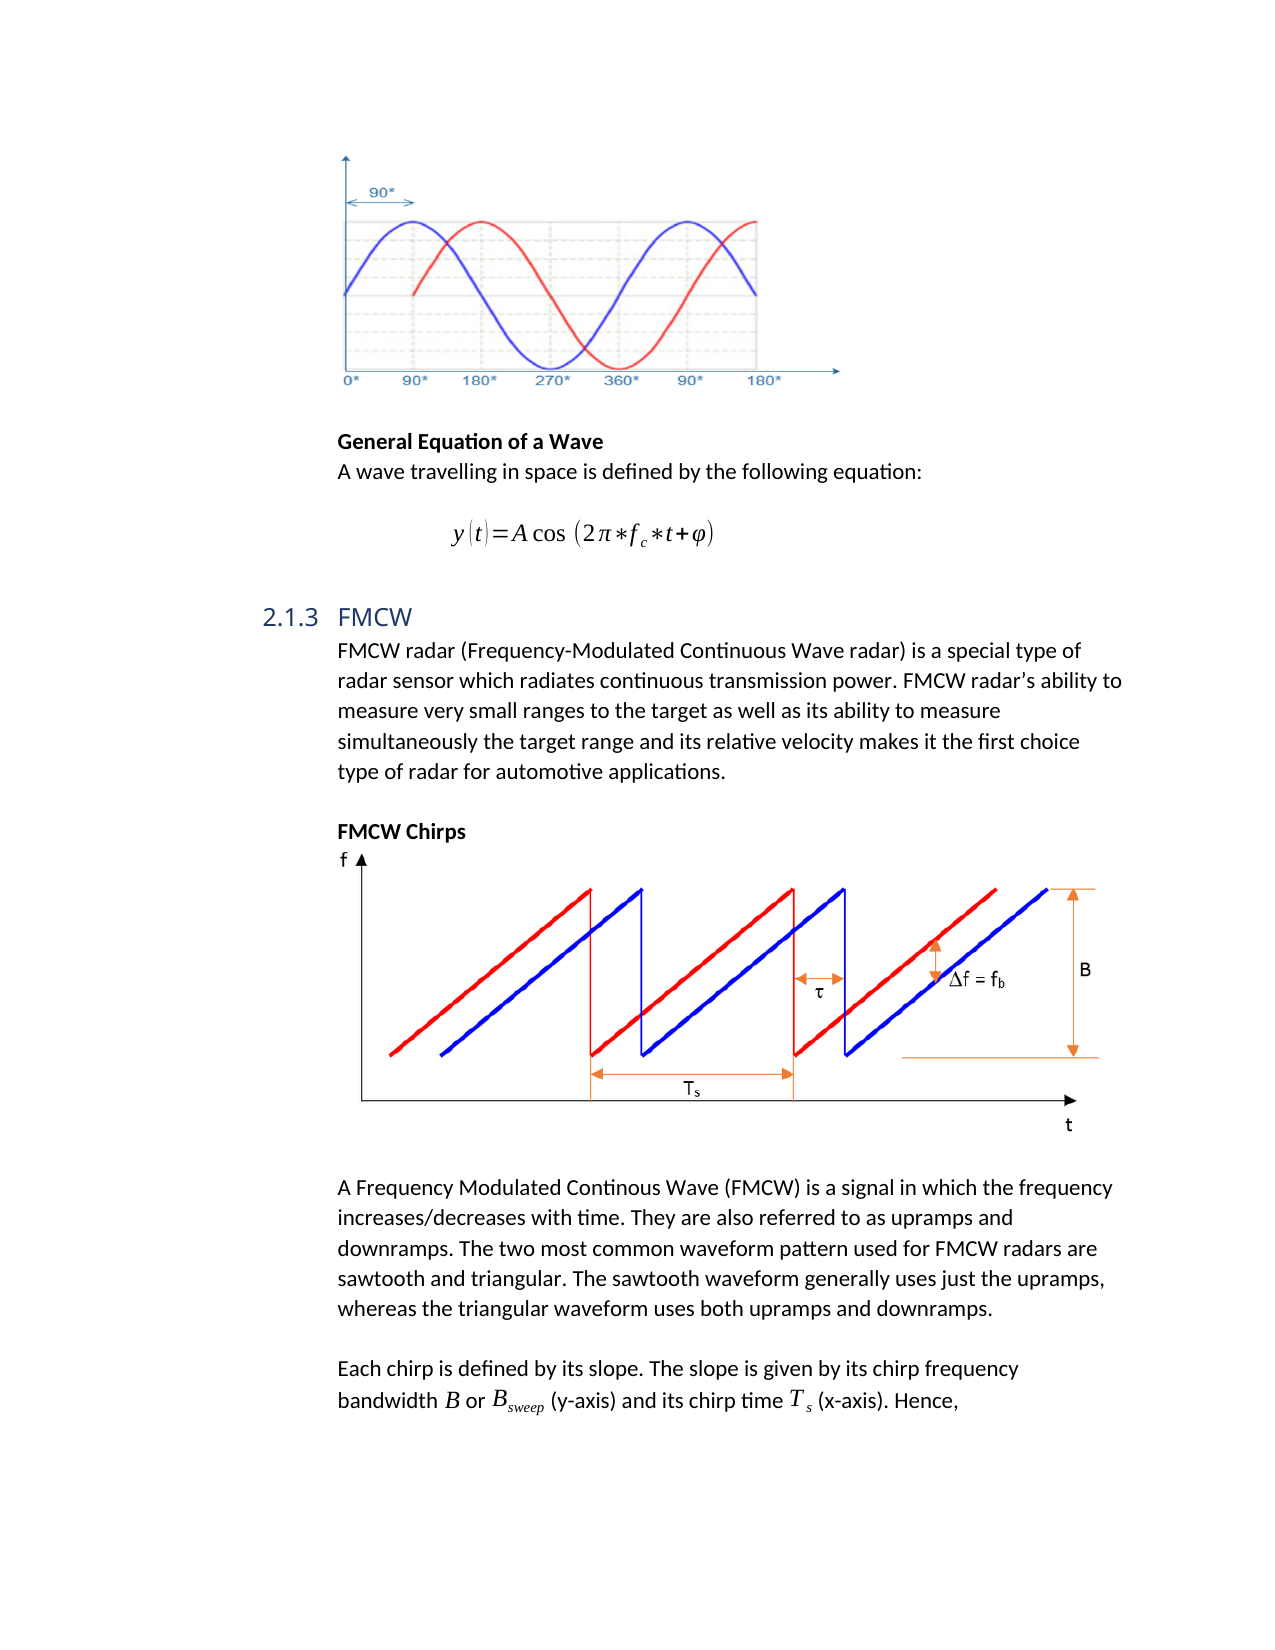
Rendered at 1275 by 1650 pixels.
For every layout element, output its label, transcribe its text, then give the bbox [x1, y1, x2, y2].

list A wave travelling in space is defined by the following equation: [337, 457, 1125, 485]
list Each chirp is defined by its slope. The slope is given by its chirp frequency bandwidth or (y-axis) and its chirp time (x-axis). Hence, [337, 1354, 1125, 1416]
picture [337, 847, 1103, 1141]
list FMCW radar (Frequency-Modulated Continuous Wave radar) is a special type of radar sensor which radiates continuous transmission power. FMCW radar’s ability to measure very small ranges to the target as well as its ability to measure simultaneously the target range and its relative velocity makes it the first choice type of radar for automotive applications. [337, 636, 1125, 785]
list A Frequency Modulated Continous Wave (FMCW) is a signal in which the frequency increases/decreases with time. They are also referred to as upramps and downramps. The two most common waveform pattern used for FMCW radars are sawtooth and triangular. The sawtooth waveform generally uses just the upramps, whereas the triangular waveform uses both upramps and downramps. [337, 1173, 1125, 1322]
list FMCW Chirps [337, 817, 1125, 845]
picture [337, 150, 845, 395]
list General Equation of a Wave [262, 427, 1125, 455]
subtitle FMCW [262, 599, 1125, 633]
